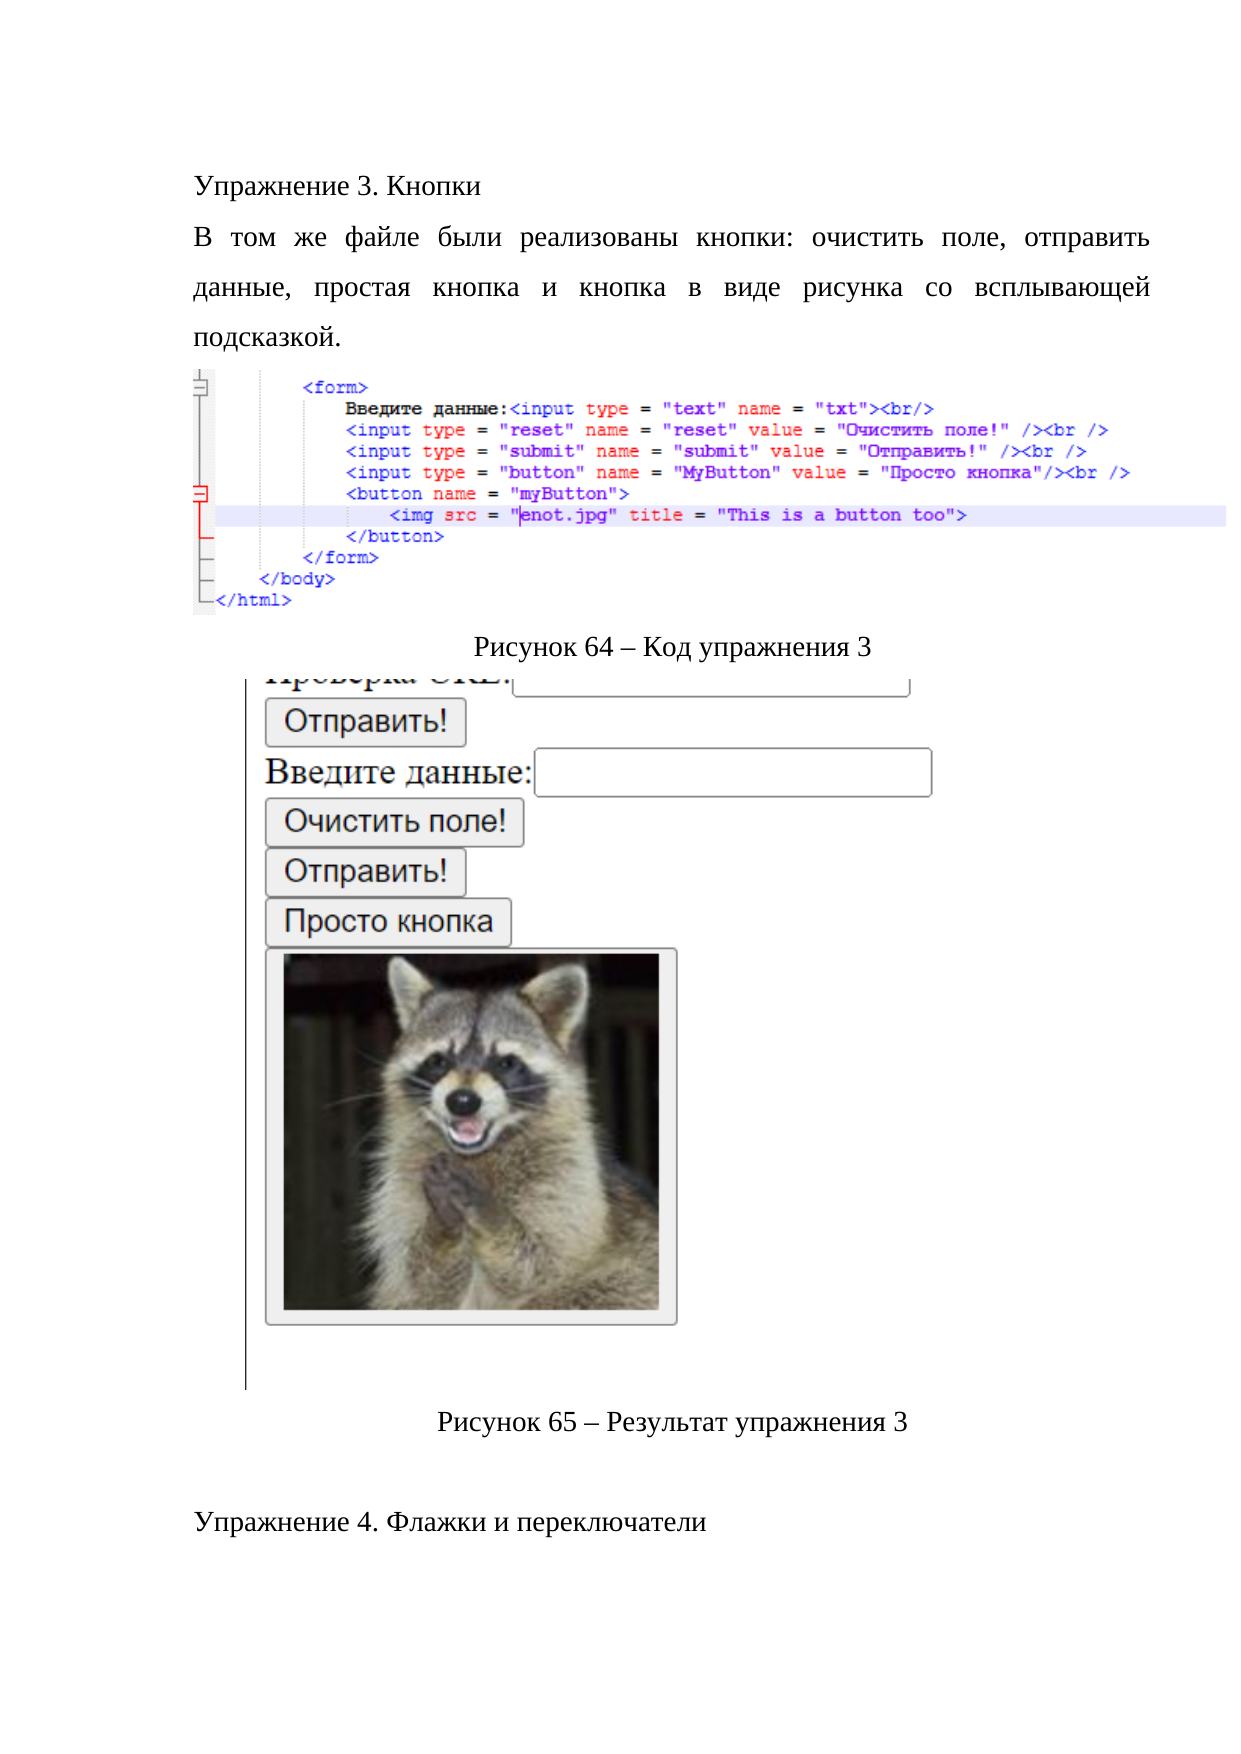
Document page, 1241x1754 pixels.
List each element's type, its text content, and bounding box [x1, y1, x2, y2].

picture [245, 679, 1100, 1390]
text Упражнение 4. Флажки и переключатели [193, 1504, 1152, 1538]
text Рисунок 64 – Код упражнения 3 [193, 629, 1152, 662]
text Упражнение 3. Кнопки [193, 168, 1152, 202]
text Рисунок 65 – Результат упражнения 3 [193, 1404, 1152, 1437]
text В том же файле были реализованы кнопки: очистить поле, отправить данные, простая кнопка и кнопка в виде рисунка со всплывающей подсказкой. [193, 219, 1152, 353]
picture [193, 369, 1227, 615]
